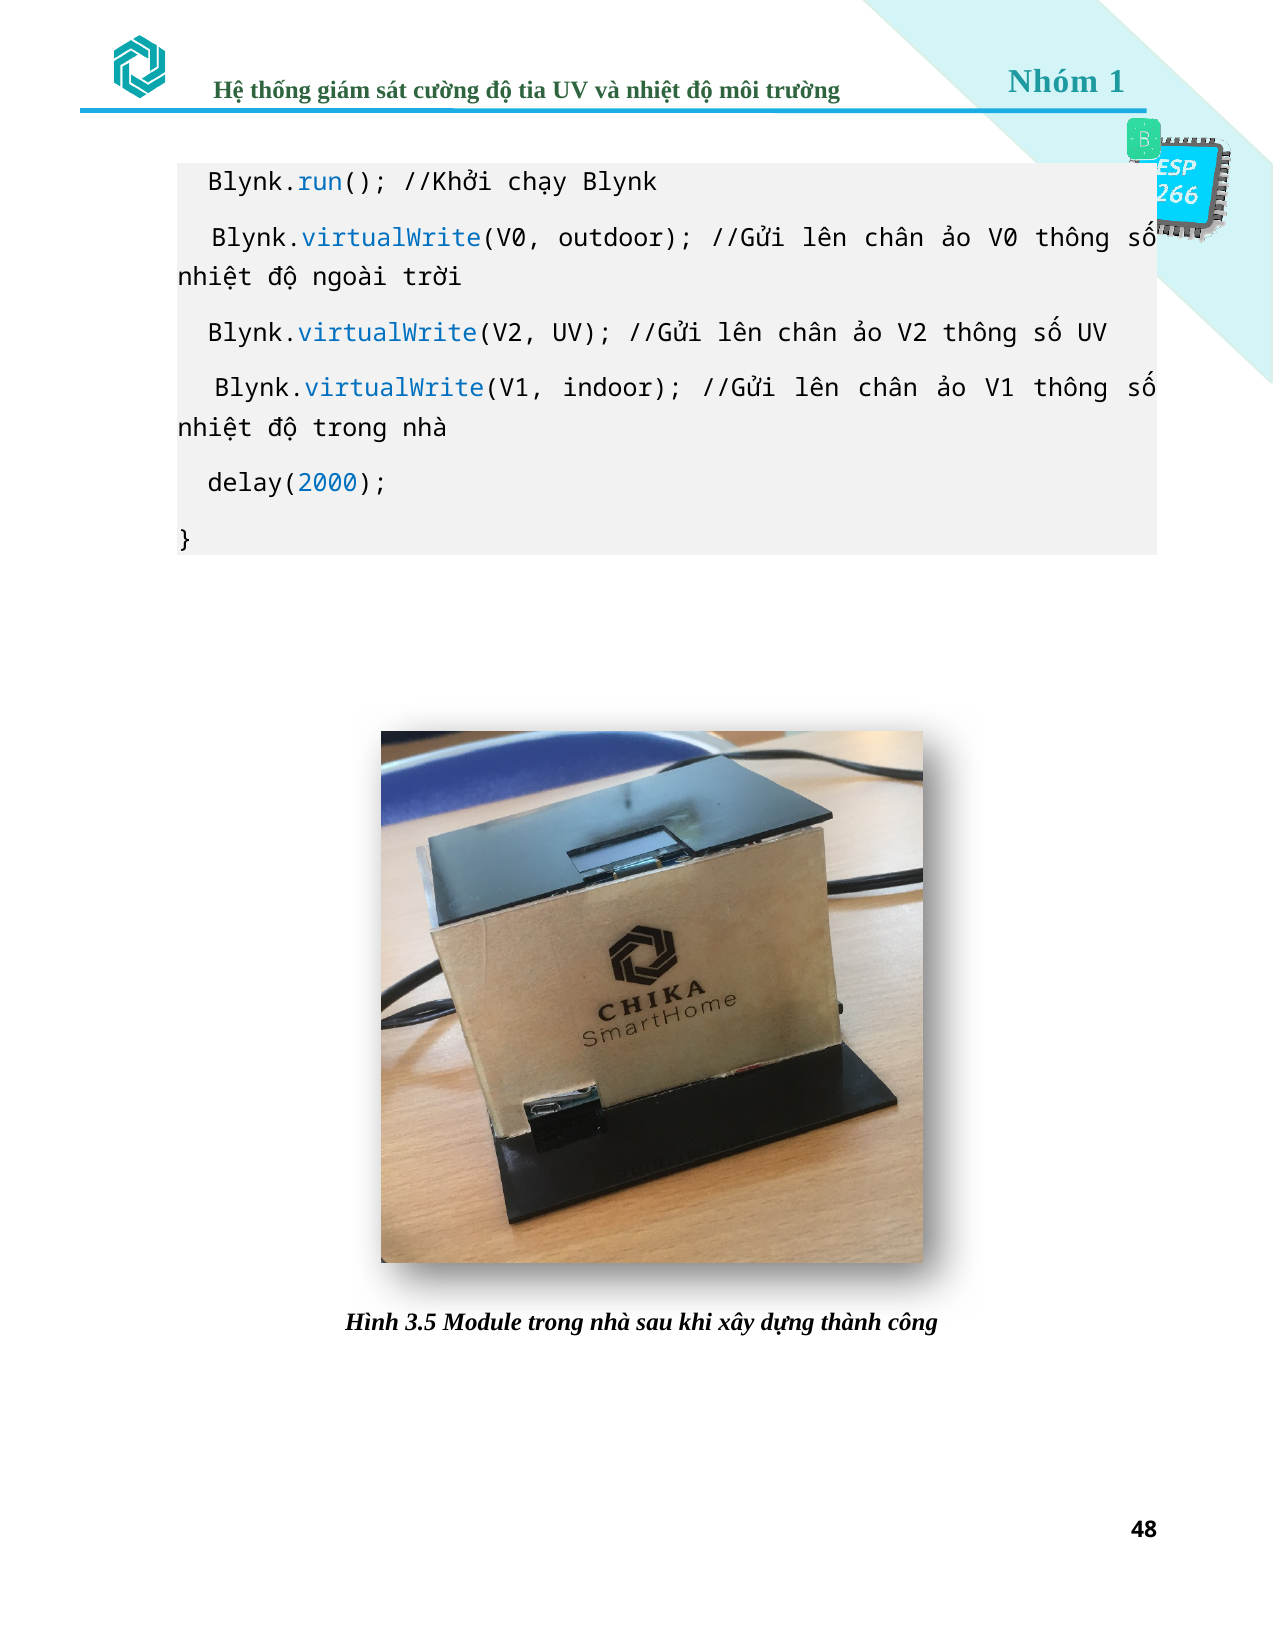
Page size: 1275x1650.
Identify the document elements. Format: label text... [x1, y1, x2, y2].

picture [381, 731, 923, 1263]
text } [177, 521, 1157, 555]
text Blynk.run(); //Khởi chạy Blynk [177, 163, 1157, 197]
text Blynk.virtualWrite(V0, outdoor); //Gửi lên chân ảo V0 thông số nhiệt độ ngoài trời [177, 219, 1157, 292]
text delay(2000); [177, 465, 1157, 499]
picture [1099, 108, 1248, 251]
text Blynk.virtualWrite(V1, indoor); //Gửi lên chân ảo V1 thông số nhiệt độ trong nhà [177, 370, 1157, 443]
text Blynk.virtualWrite(V2, UV); //Gửi lên chân ảo V2 thông số UV [177, 314, 1157, 348]
